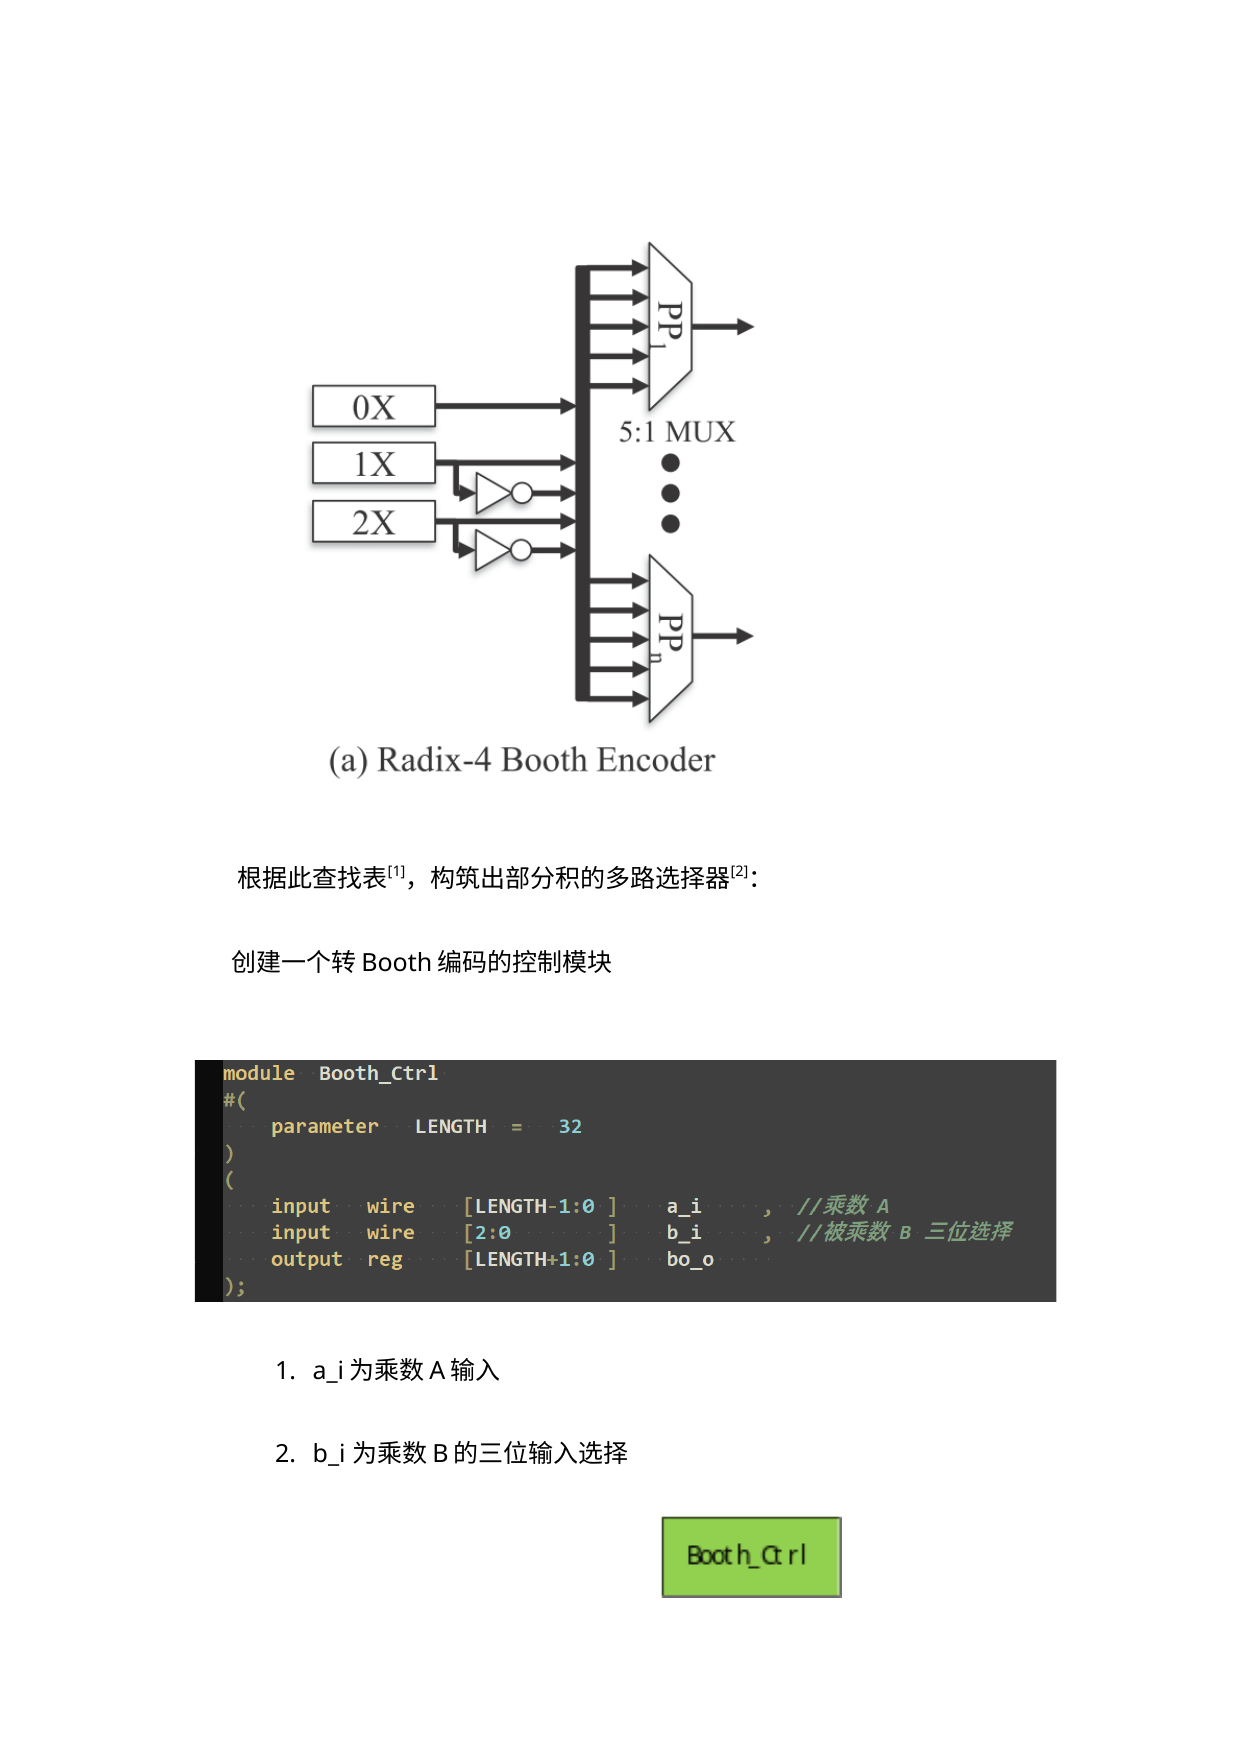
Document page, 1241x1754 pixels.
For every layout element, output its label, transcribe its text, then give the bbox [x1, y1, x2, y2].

text 创建一个转Booth编码的控制模块 [187, 928, 1053, 993]
picture [193, 1060, 1056, 1301]
picture [237, 213, 824, 787]
list a_i为乘数A输入 [275, 1301, 1053, 1401]
list b_i 为乘数B的三位输入选择 [275, 1419, 1053, 1484]
